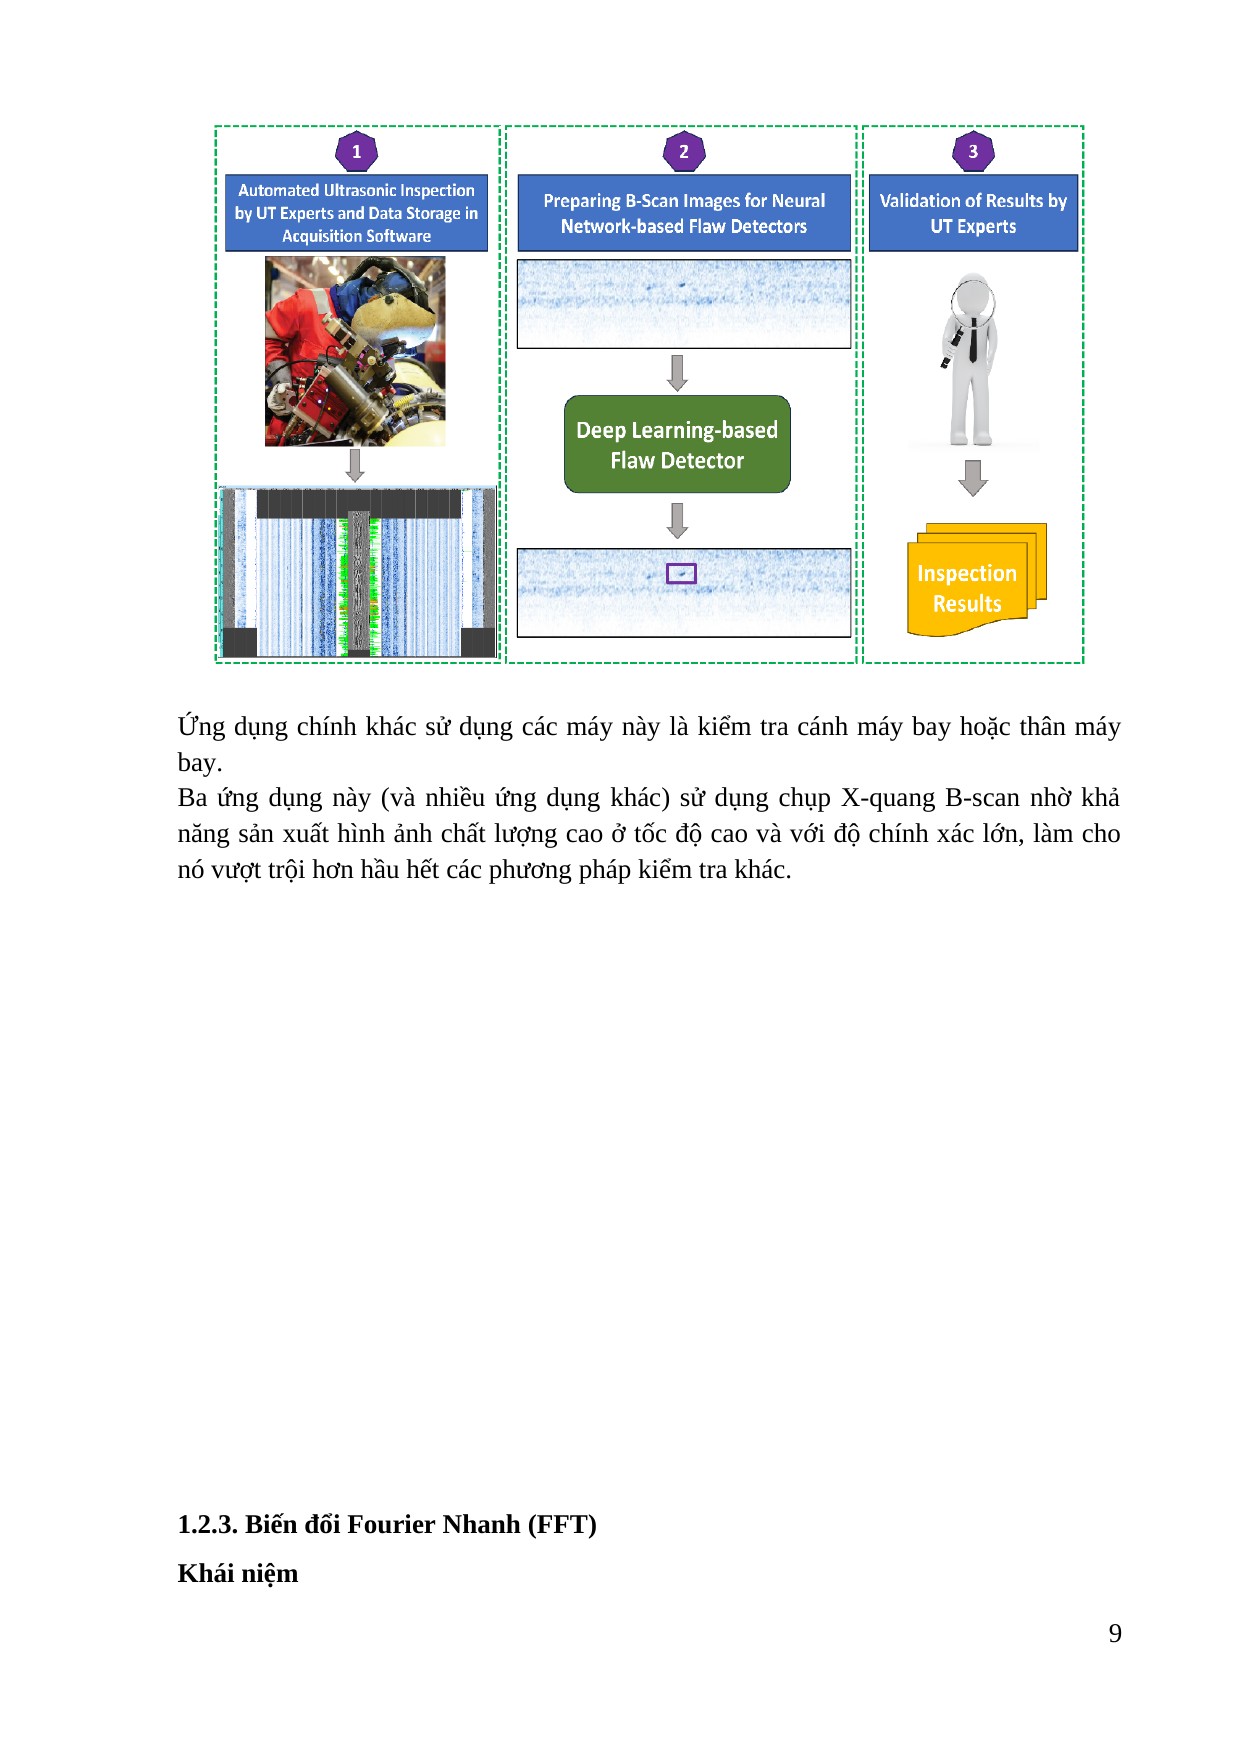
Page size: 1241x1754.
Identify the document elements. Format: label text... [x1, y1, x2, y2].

text Ba ứng dụng này (và nhiều ứng dụng khác) sử dụng chụp X-quang B-scan nhờ khả năng sản xuất hình ảnh chất lượng cao ở tốc độ cao và với độ chính xác lớn, làm cho nó vượt trội hơn hầu hết các phương pháp kiểm tra khác. [177, 781, 1122, 884]
text Khái niệm [177, 1557, 1122, 1588]
picture [207, 118, 1092, 670]
text Ứng dụng chính khác sử dụng các máy này là kiểm tra cánh máy bay hoặc thân máy bay. [177, 710, 1122, 777]
subtitle 1.2.3. Biến đổi Fourier Nhanh (FFT) [177, 1508, 1122, 1540]
